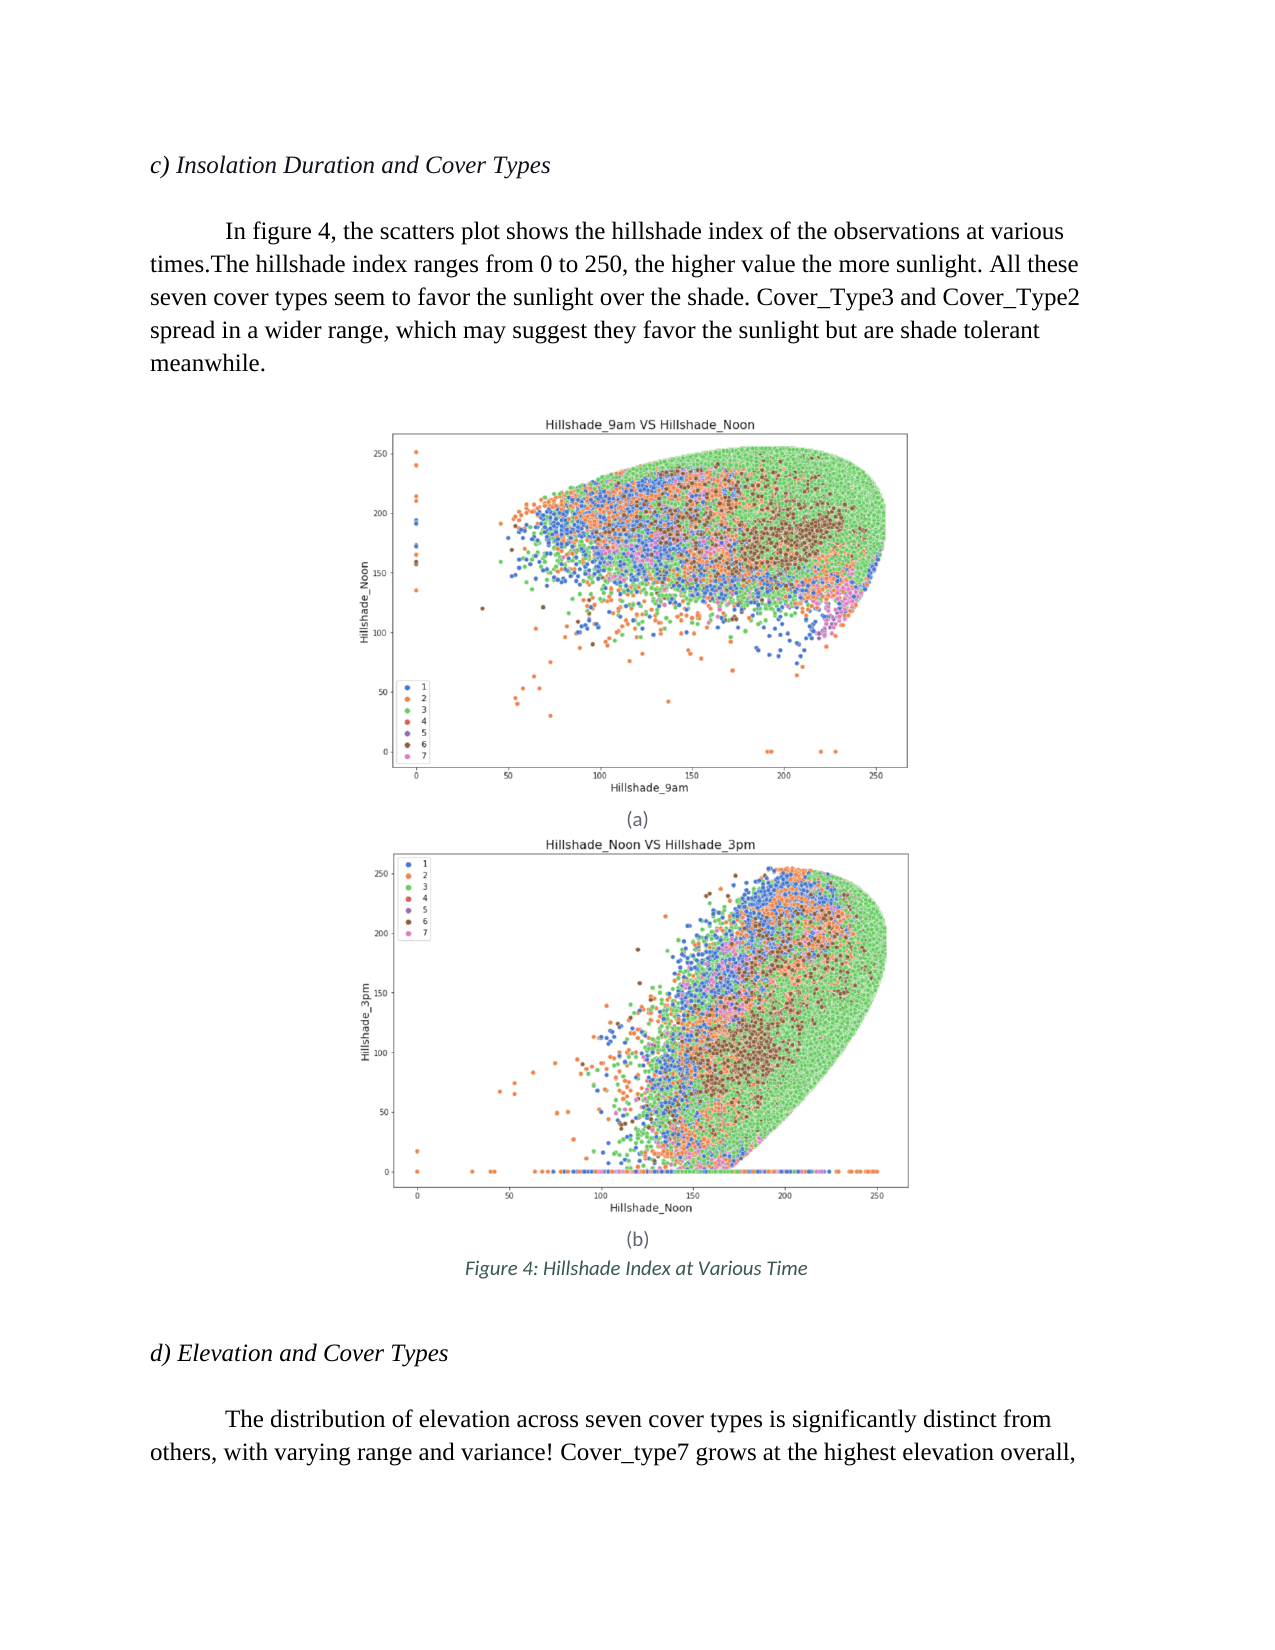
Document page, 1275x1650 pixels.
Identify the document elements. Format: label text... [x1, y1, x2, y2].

text d) Elevation and Cover Types [150, 1338, 1125, 1367]
text In figure 4, the scatters plot shows the hillshade index of the observations at various times.The hillshade index ranges from 0 to 250, the higher value the more sunlight. All these seven cover types seem to favor the sunlight over the shade. Cover_Type3 and Cover_Type2 spread in a wider range, which may suggest they favor the sunlight but are shade tolerant [150, 216, 1125, 344]
text c) Insolation Duration and Cover Types [150, 150, 1125, 179]
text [150, 1404, 1125, 1466]
picture [357, 834, 919, 1219]
text Figure 4: Hillshade Index at Various Time [150, 1255, 1125, 1280]
picture [357, 414, 919, 798]
text meanwhile. [150, 348, 1125, 377]
